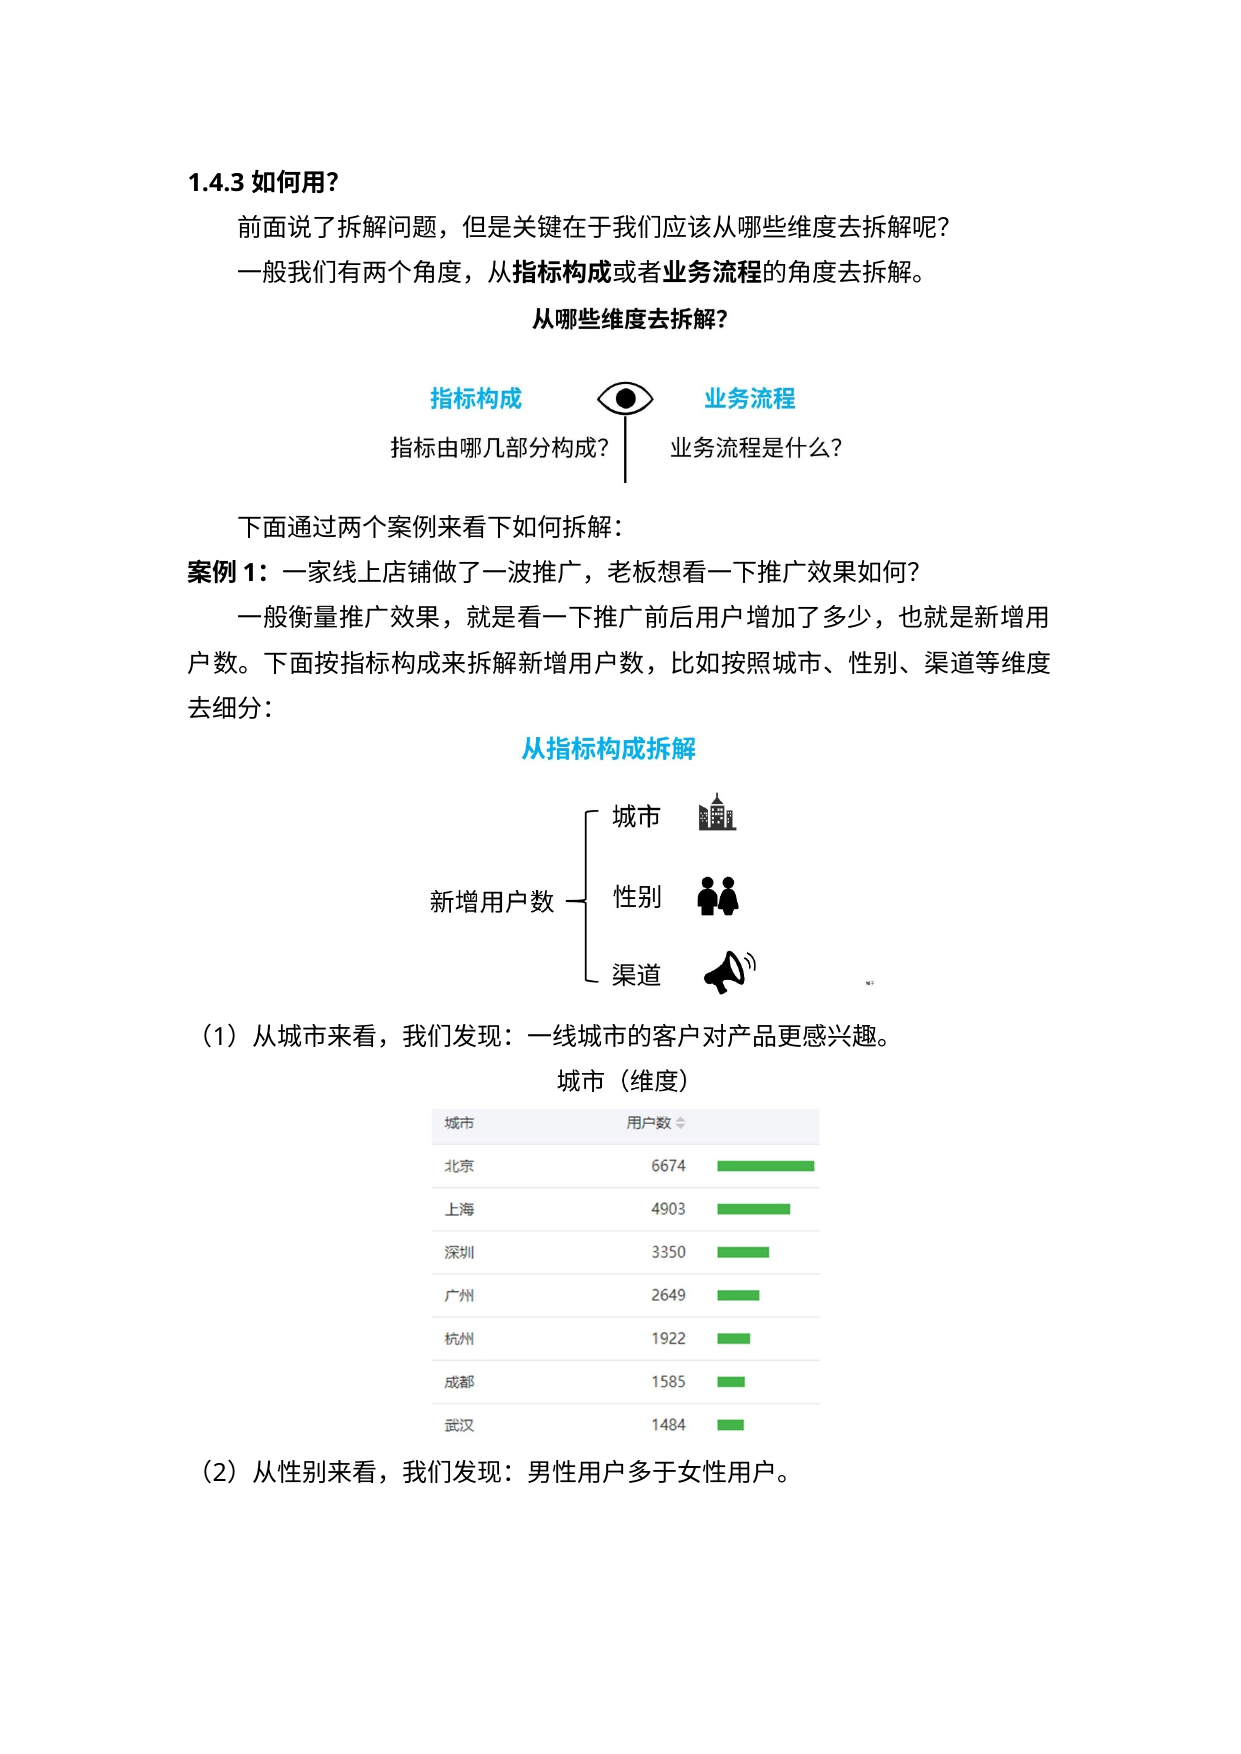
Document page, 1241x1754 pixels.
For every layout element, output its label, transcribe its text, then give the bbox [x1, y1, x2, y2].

text 一般衡量推广效果，就是看一下推广前后用户增加了多少，也就是新增用户数。下面按指标构成来拆解新增用户数，比如按照城市、性别、渠道等维度去细分： [187, 598, 1053, 725]
text （2）从性别来看，我们发现：男性用户多于女性用户。 [187, 1452, 1053, 1489]
text 1.4.3 如何用？ [187, 162, 1053, 198]
picture [386, 1061, 855, 1445]
text 前面说了拆解问题，但是关键在于我们应该从哪些维度去拆解呢？ [187, 207, 1053, 243]
picture [354, 733, 887, 1009]
picture [375, 297, 865, 500]
text 一般我们有两个角度，从指标构成或者业务流程的角度去拆解。 [187, 253, 1053, 289]
text 下面通过两个案例来看下如何拆解： [187, 507, 1053, 543]
text （1）从城市来看，我们发现：一线城市的客户对产品更感兴趣。 [187, 1016, 1053, 1052]
text 案例1：一家线上店铺做了一波推广，老板想看一下推广效果如何？ [187, 553, 1053, 589]
